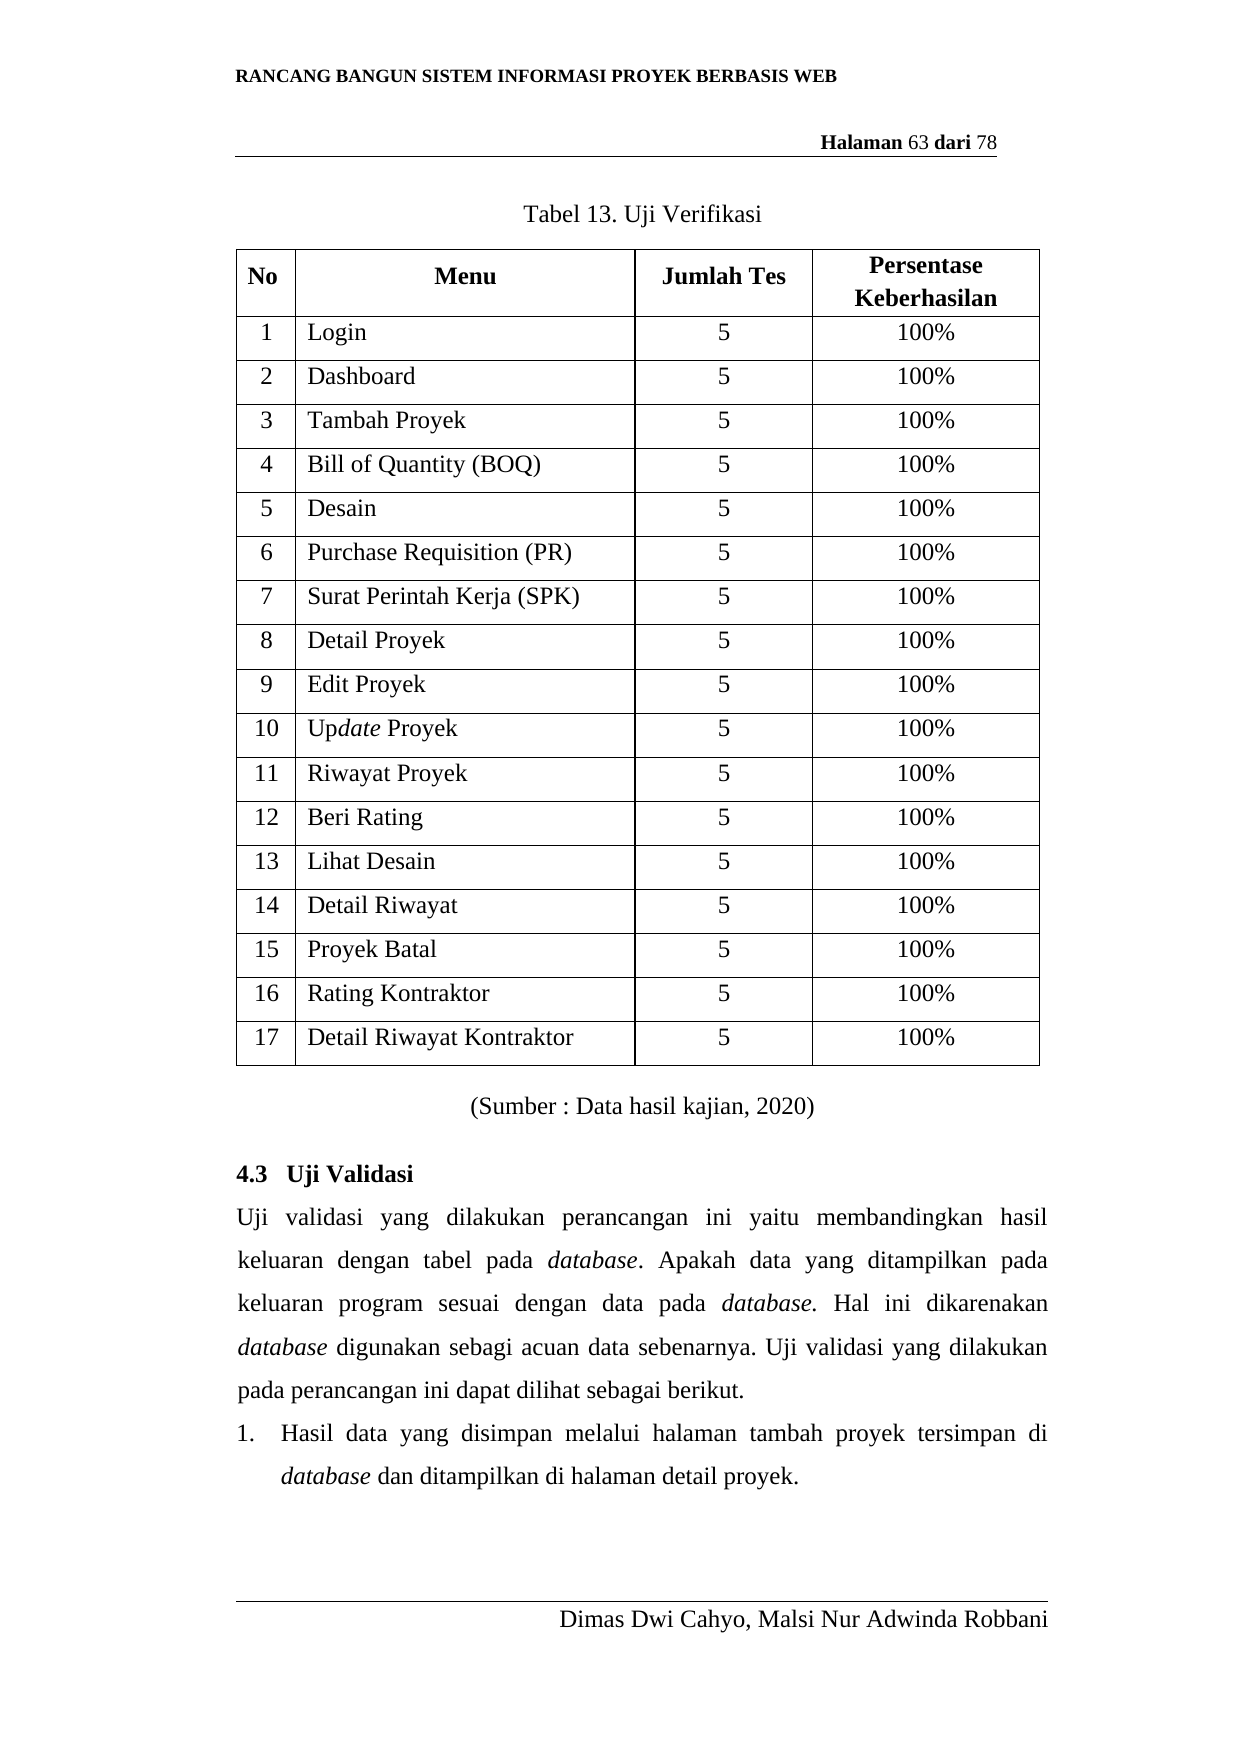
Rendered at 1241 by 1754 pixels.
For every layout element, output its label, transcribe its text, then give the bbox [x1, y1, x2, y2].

table_cell 9 [237, 670, 295, 712]
table_cell Rating Kontraktor [296, 978, 634, 1021]
table_cell 100% [813, 405, 1039, 448]
table_cell Riwayat Proyek [296, 758, 634, 801]
table_cell 5 [636, 846, 812, 889]
text (Sumber : Data hasil kajian, 2020) [236, 1091, 1048, 1120]
table_cell 100% [813, 802, 1039, 845]
table_cell Tambah Proyek [296, 405, 634, 448]
table_cell 100% [813, 449, 1039, 492]
table_cell 100% [813, 361, 1039, 404]
table_cell Detail Riwayat [296, 890, 634, 933]
table_cell Edit Proyek [296, 670, 634, 712]
table_header No [237, 250, 295, 316]
table_cell Dashboard [296, 361, 634, 404]
table_cell 100% [813, 1022, 1039, 1065]
table_cell 5 [237, 493, 295, 536]
table_cell 5 [636, 670, 812, 712]
table_cell 5 [636, 537, 812, 580]
table_cell 5 [636, 978, 812, 1021]
table_cell 11 [237, 758, 295, 801]
table_cell 100% [813, 714, 1039, 757]
table_cell 100% [813, 625, 1039, 668]
table_cell 100% [813, 493, 1039, 536]
table_cell Detail Riwayat Kontraktor [296, 1022, 634, 1065]
table_cell 5 [636, 405, 812, 448]
table_cell 12 [237, 802, 295, 845]
list Hasil data yang disimpan melalui halaman tambah proyek tersimpan di database dan ditampilkan di halaman detail proyek. [236, 1418, 1048, 1490]
table_cell Bill of Quantity (BOQ) [296, 449, 634, 492]
table_cell 5 [636, 890, 812, 933]
table_cell 100% [813, 890, 1039, 933]
table_cell 100% [813, 670, 1039, 712]
table_cell Update Proyek [296, 714, 634, 757]
table_cell 16 [237, 978, 295, 1021]
table_cell 100% [813, 758, 1039, 801]
table_cell 5 [636, 449, 812, 492]
table_cell 1 [237, 317, 295, 360]
table_cell 5 [636, 802, 812, 845]
table_cell 13 [237, 846, 295, 889]
table_header Menu [296, 250, 634, 316]
table_cell 5 [636, 581, 812, 624]
table_cell 100% [813, 934, 1039, 977]
table_cell 7 [237, 581, 295, 624]
table_cell 5 [636, 1022, 812, 1065]
table_cell 3 [237, 405, 295, 448]
table_cell 100% [813, 537, 1039, 580]
table_cell 5 [636, 714, 812, 757]
subtitle Uji Validasi [236, 1159, 1048, 1188]
table_cell 100% [813, 978, 1039, 1021]
table_cell Detail Proyek [296, 625, 634, 668]
table_cell 10 [237, 714, 295, 757]
table_cell 5 [636, 934, 812, 977]
text Uji validasi yang dilakukan perancangan ini yaitu membandingkan hasil keluaran dengan tabel pada database. Apakah data yang ditampilkan pada keluaran program sesuai dengan data pada database. Hal ini dikarenakan database digunakan sebagi acuan data sebenarnya. Uji validasi yang dilakukan pada perancangan ini dapat dilihat sebagai berikut. [236, 1202, 1048, 1403]
table_cell 5 [636, 493, 812, 536]
table_cell 4 [237, 449, 295, 492]
table_cell Proyek Batal [296, 934, 634, 977]
table_cell 2 [237, 361, 295, 404]
table_cell 6 [237, 537, 295, 580]
table_cell 5 [636, 758, 812, 801]
table_cell 5 [636, 625, 812, 668]
table_cell Beri Rating [296, 802, 634, 845]
table_cell 14 [237, 890, 295, 933]
table_header Persentase Keberhasilan [813, 250, 1039, 316]
table_cell Surat Perintah Kerja (SPK) [296, 581, 634, 624]
table_cell Purchase Requisition (PR) [296, 537, 634, 580]
table_cell 8 [237, 625, 295, 668]
table_header Jumlah Tes [636, 250, 812, 316]
table_cell 5 [636, 361, 812, 404]
table_cell 100% [813, 846, 1039, 889]
table_cell 15 [237, 934, 295, 977]
table_cell Login [296, 317, 634, 360]
table_cell Lihat Desain [296, 846, 634, 889]
table_cell 100% [813, 581, 1039, 624]
table_cell 100% [813, 317, 1039, 360]
table_cell 17 [237, 1022, 295, 1065]
table_cell 5 [636, 317, 812, 360]
table_cell Desain [296, 493, 634, 536]
